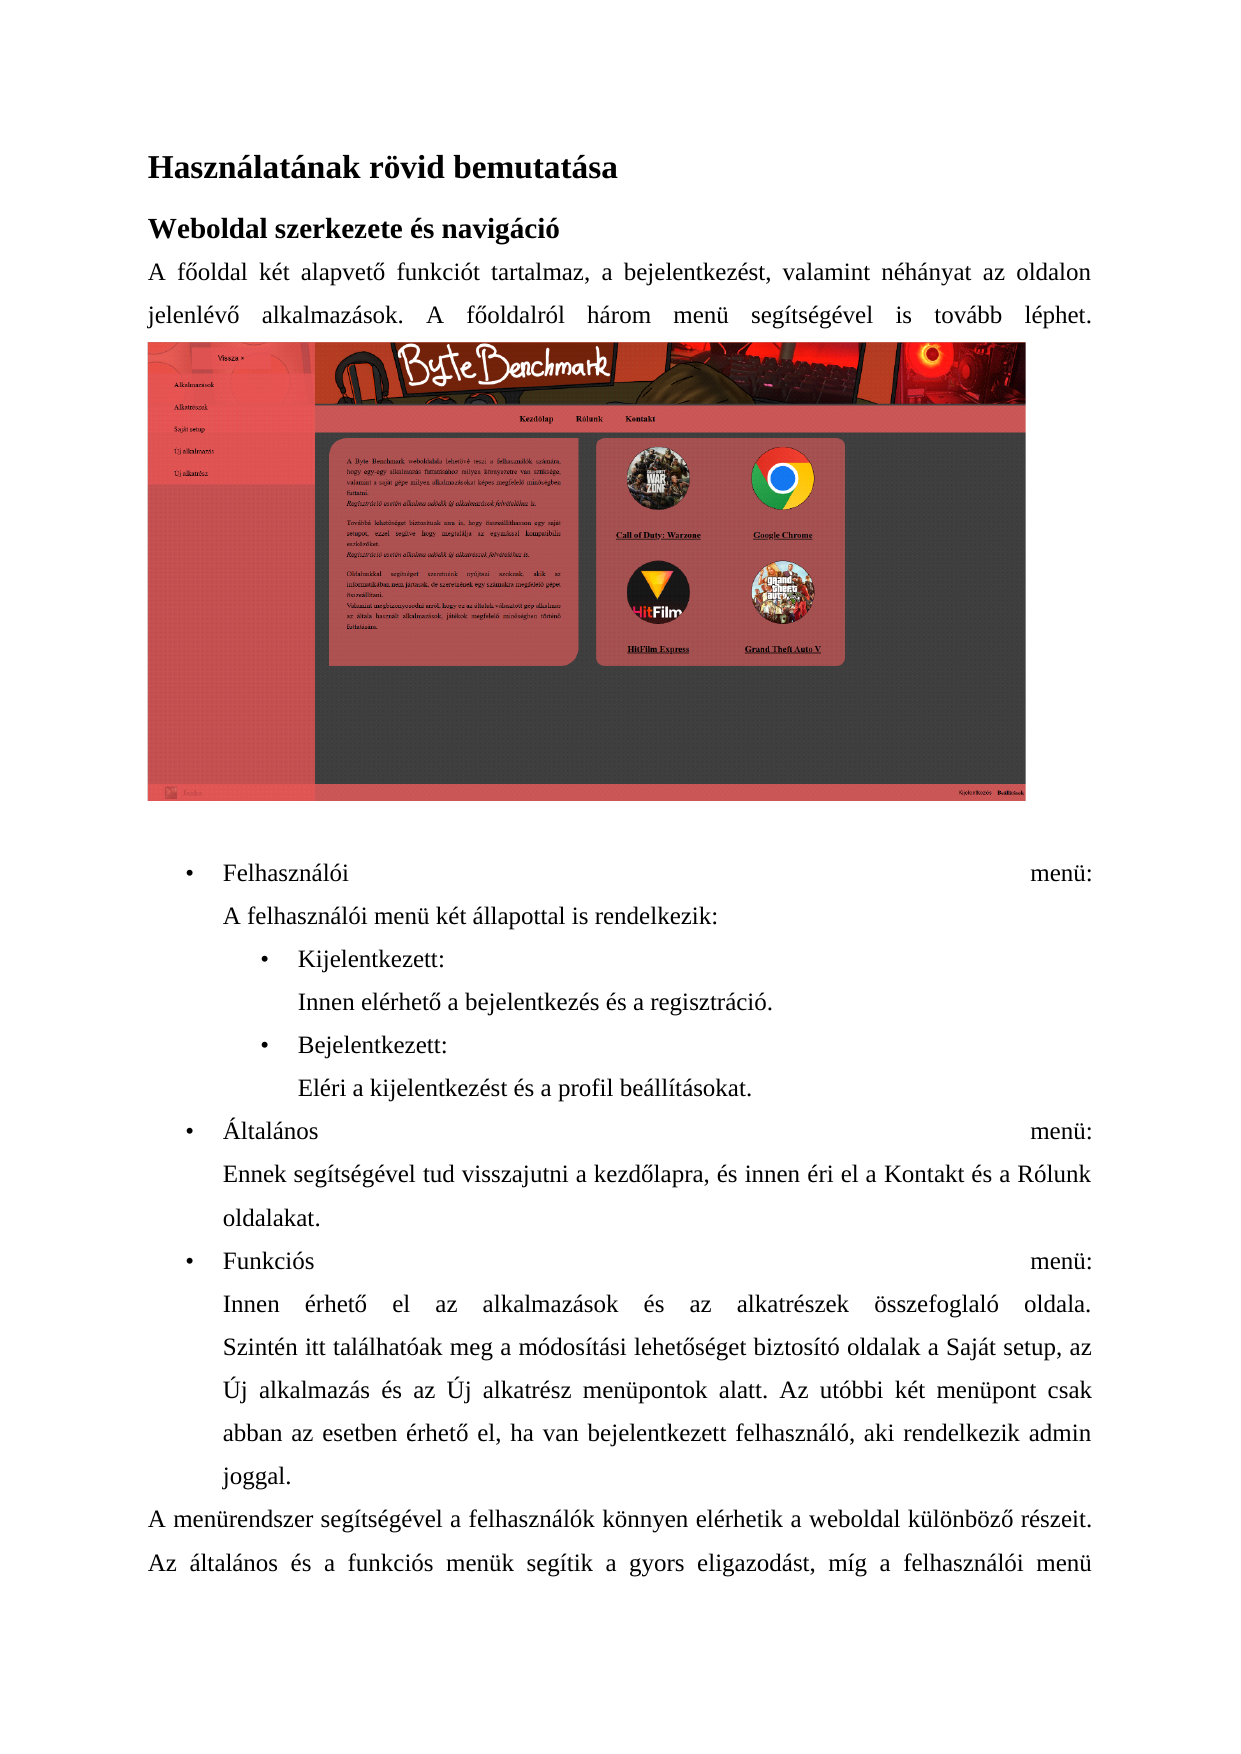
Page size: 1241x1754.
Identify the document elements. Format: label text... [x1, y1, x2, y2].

list Általános menü: Ennek segítségével tud visszajutni a kezdőlapra, és innen éri el a Kontakt és a Rólunk oldalakat. [185, 1116, 1093, 1231]
text Használatának rövid bemutatása [148, 148, 1093, 186]
picture [147, 342, 1026, 801]
list Funkciós menü: Innen érhető el az alkalmazások és az alkatrészek összefoglaló oldala. Szintén itt találhatóak meg a módosítási lehetőséget biztosító oldalak a Saját setup, az Új alkalmazás és az Új alkatrész menüpontok alatt. Az utóbbi két menüpont csak abban az esetben érhető el, ha van bejelentkezett felhasználó, aki rendelkezik admin joggal. [185, 1246, 1093, 1490]
list Felhasználói menü: A felhasználói menü két állapottal is rendelkezik: [185, 858, 1093, 929]
list Bejelentkezett: Eléri a kijelentkezést és a profil beállításokat. [260, 1030, 1093, 1102]
text Weboldal szerkezete és navigáció [148, 211, 1093, 244]
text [148, 1504, 1093, 1576]
list Kijelentkezett: Innen elérhető a bejelentkezés és a regisztráció. [260, 944, 1093, 1016]
